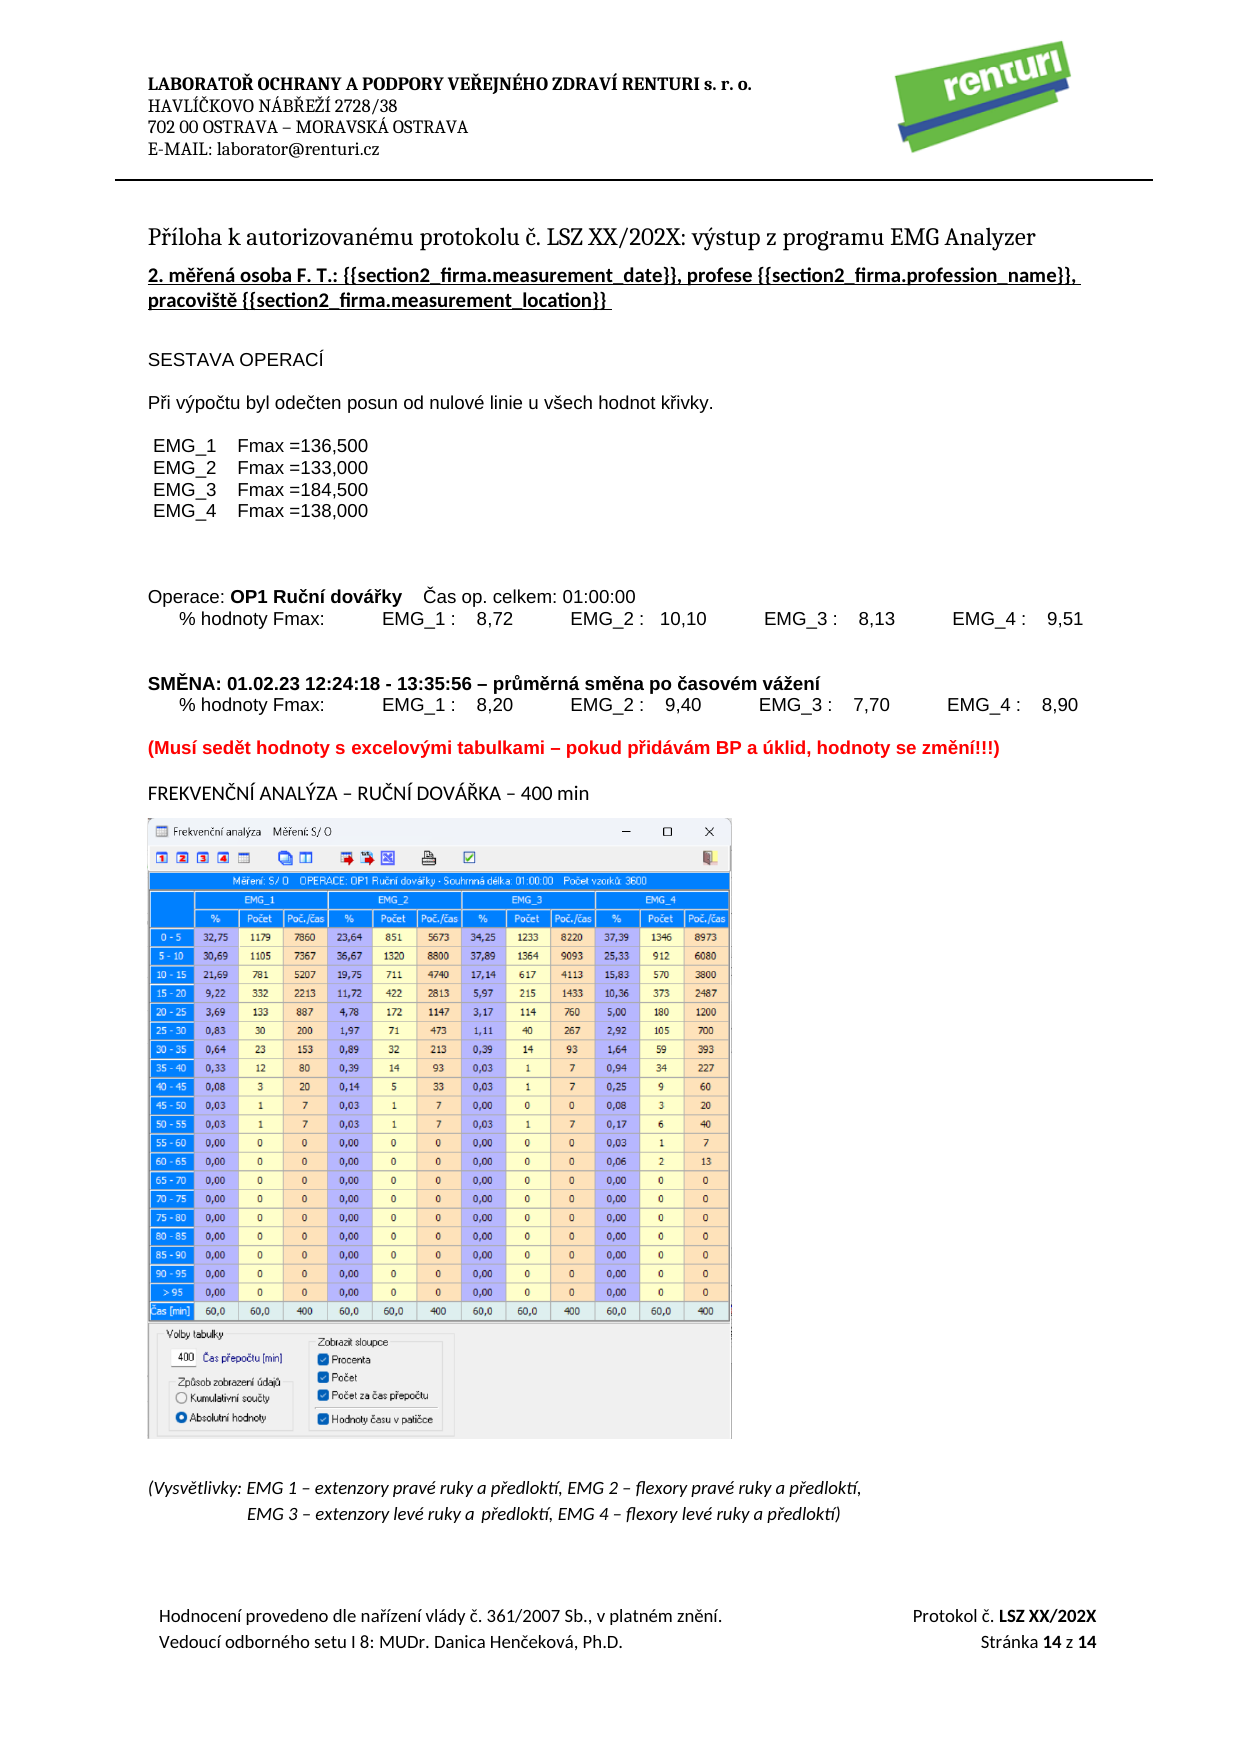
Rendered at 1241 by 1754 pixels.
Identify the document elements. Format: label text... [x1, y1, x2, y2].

text % hodnoty Fmax: EMG_1 : 8,72 EMG_2 : 10,10 EMG_3 : 8,13 EMG_4 : 9,51 [148, 608, 1107, 629]
text % hodnoty Fmax: EMG_1 : 8,20 EMG_2 : 9,40 EMG_3 : 7,70 EMG_4 : 8,90 [148, 694, 1107, 716]
text (Vysvětlivky: EMG 1 – extenzory pravé ruky a předloktí, EMG 2 – flexory pravé ruky a předloktí, [148, 1476, 1107, 1499]
text FREKVENČNÍ ANALÝZA – RUČNÍ DOVÁŘKA – 400 min [148, 780, 1107, 806]
picture [861, 31, 1119, 157]
picture [147, 818, 732, 1439]
text SESTAVA OPERACÍ [148, 349, 1107, 371]
text EMG_1 Fmax =136,500 [148, 435, 1107, 457]
text Operace: OP1 Ruční dovářky Čas op. celkem: 01:00:00 [148, 586, 1107, 608]
text EMG_3 Fmax =184,500 [148, 478, 1107, 500]
text EMG_2 Fmax =133,000 [148, 457, 1107, 478]
subtitle Příloha k autorizovanému protokolu č. LSZ XX/202X: výstup z programu EMG Analyzer [148, 223, 1107, 251]
text 2. měřená osoba F. T.: {{section2_firma.measurement_date}}, profese {{section2_firma.profession_name}}, pracoviště {{section2_firma.measurement_location}} [148, 262, 1107, 313]
text EMG 3 – extenzory levé ruky a předloktí, EMG 4 – flexory levé ruky a předloktí) [148, 1502, 1107, 1525]
text Při výpočtu byl odečten posun od nulové linie u všech hodnot křivky. [148, 392, 1107, 414]
text EMG_4 Fmax =138,000 [148, 500, 1107, 522]
text SMĚNA: 01.02.23 12:24:18 - 13:35:56 – průměrná směna po časovém vážení [148, 672, 1107, 694]
text (Musí sedět hodnoty s excelovými tabulkami – pokud přidávám BP a úklid, hodnoty se změní!!!) [148, 737, 1107, 759]
